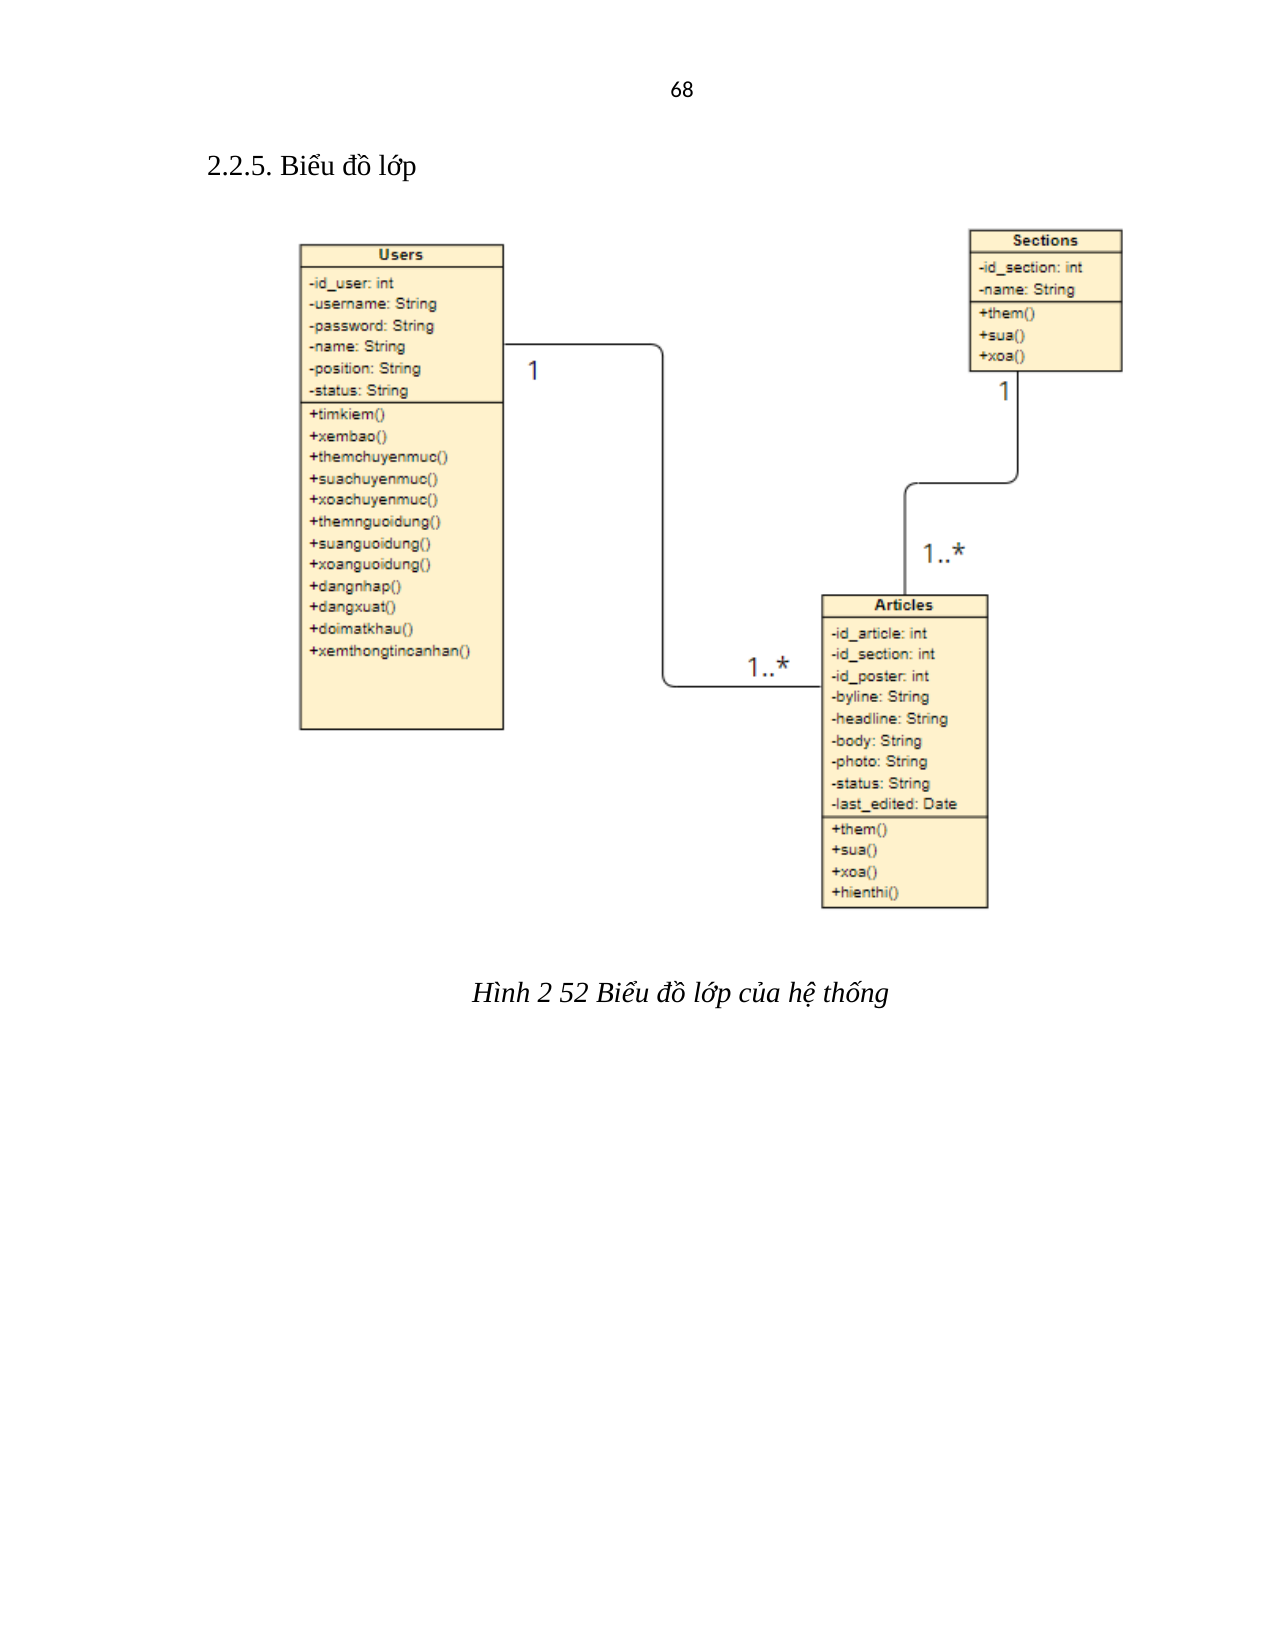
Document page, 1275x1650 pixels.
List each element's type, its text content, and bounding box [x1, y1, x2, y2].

picture [206, 198, 1194, 945]
subtitle 2.2.5. Biểu đồ lớp [207, 148, 1157, 181]
text Hình 2 52 Biểu đồ lớp của hệ thống [207, 976, 1157, 1009]
